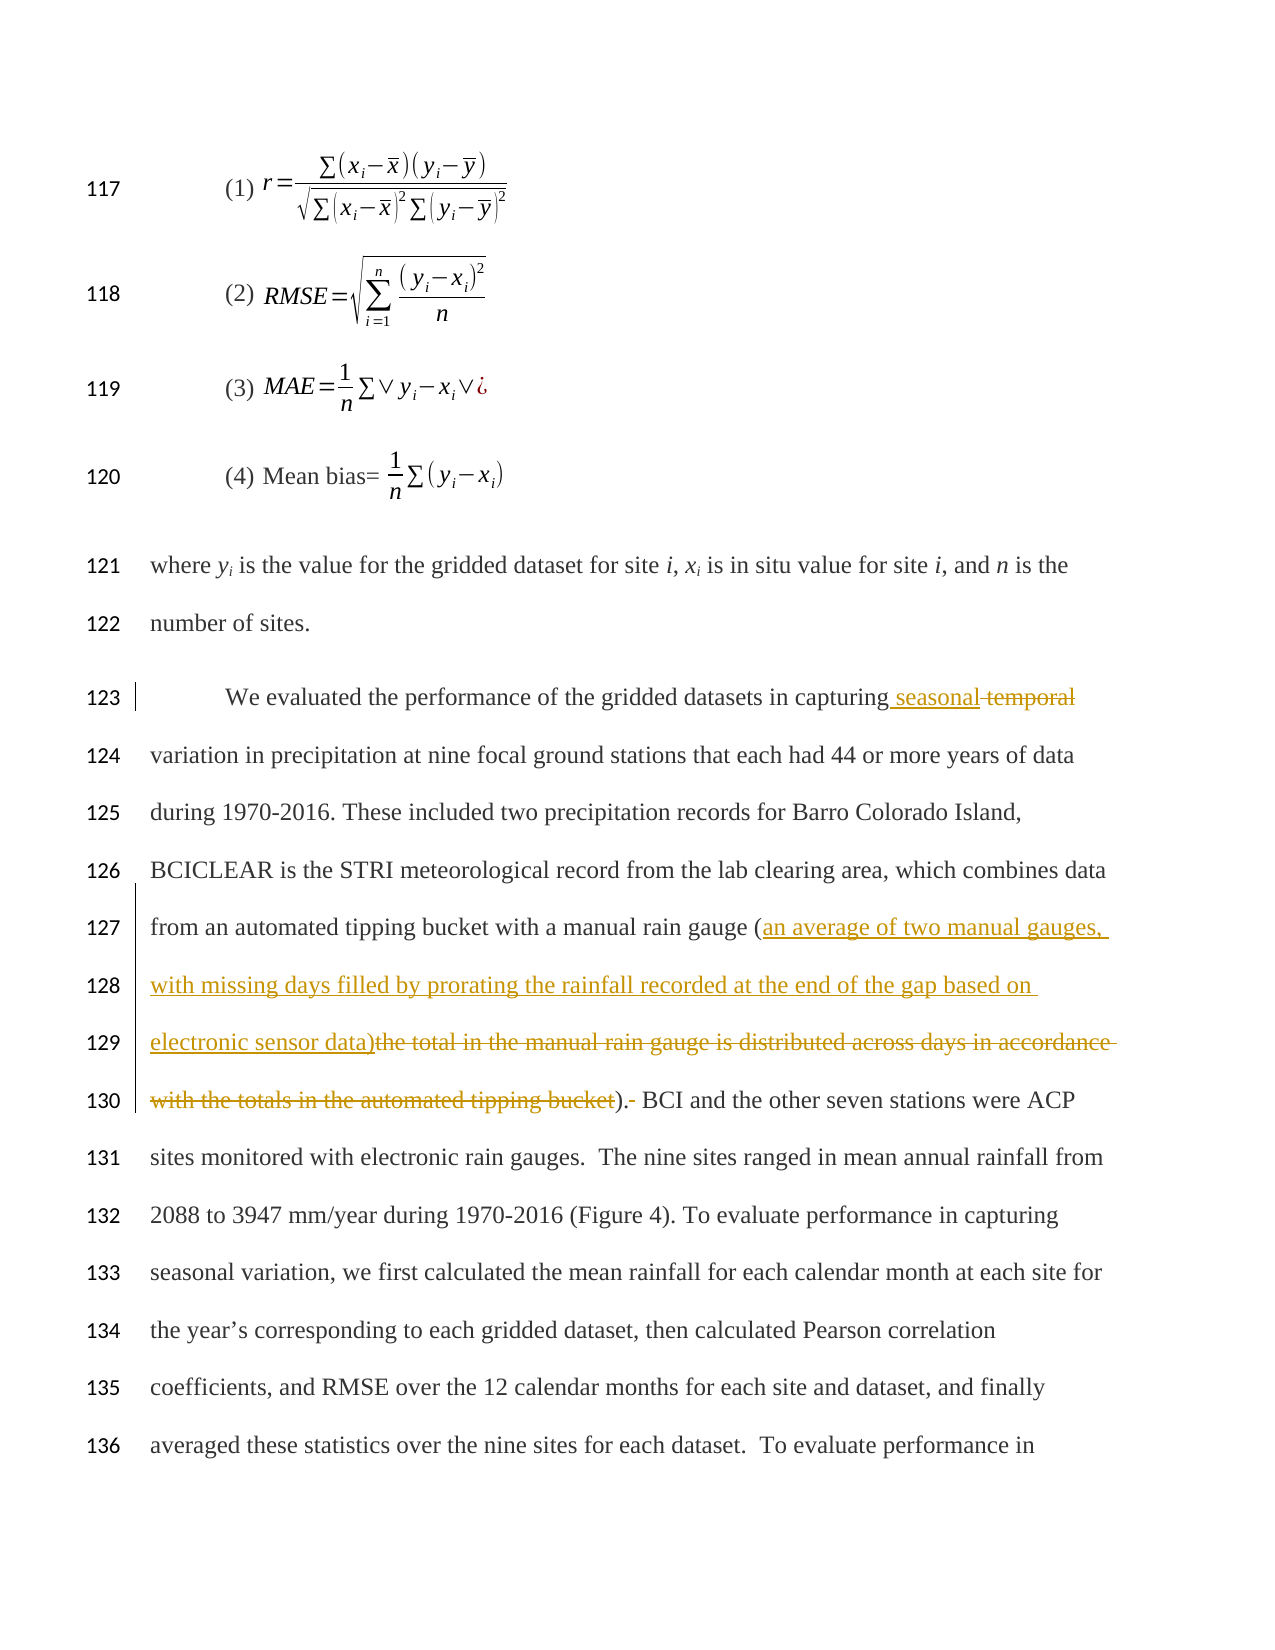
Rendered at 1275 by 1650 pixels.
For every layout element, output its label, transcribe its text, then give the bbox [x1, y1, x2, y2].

list Mean bias= [225, 446, 1125, 505]
text where yi is the value for the gridded dataset for site i, xi is in situ value for site i, and n is the number of sites. [150, 551, 1125, 637]
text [150, 682, 1125, 1458]
